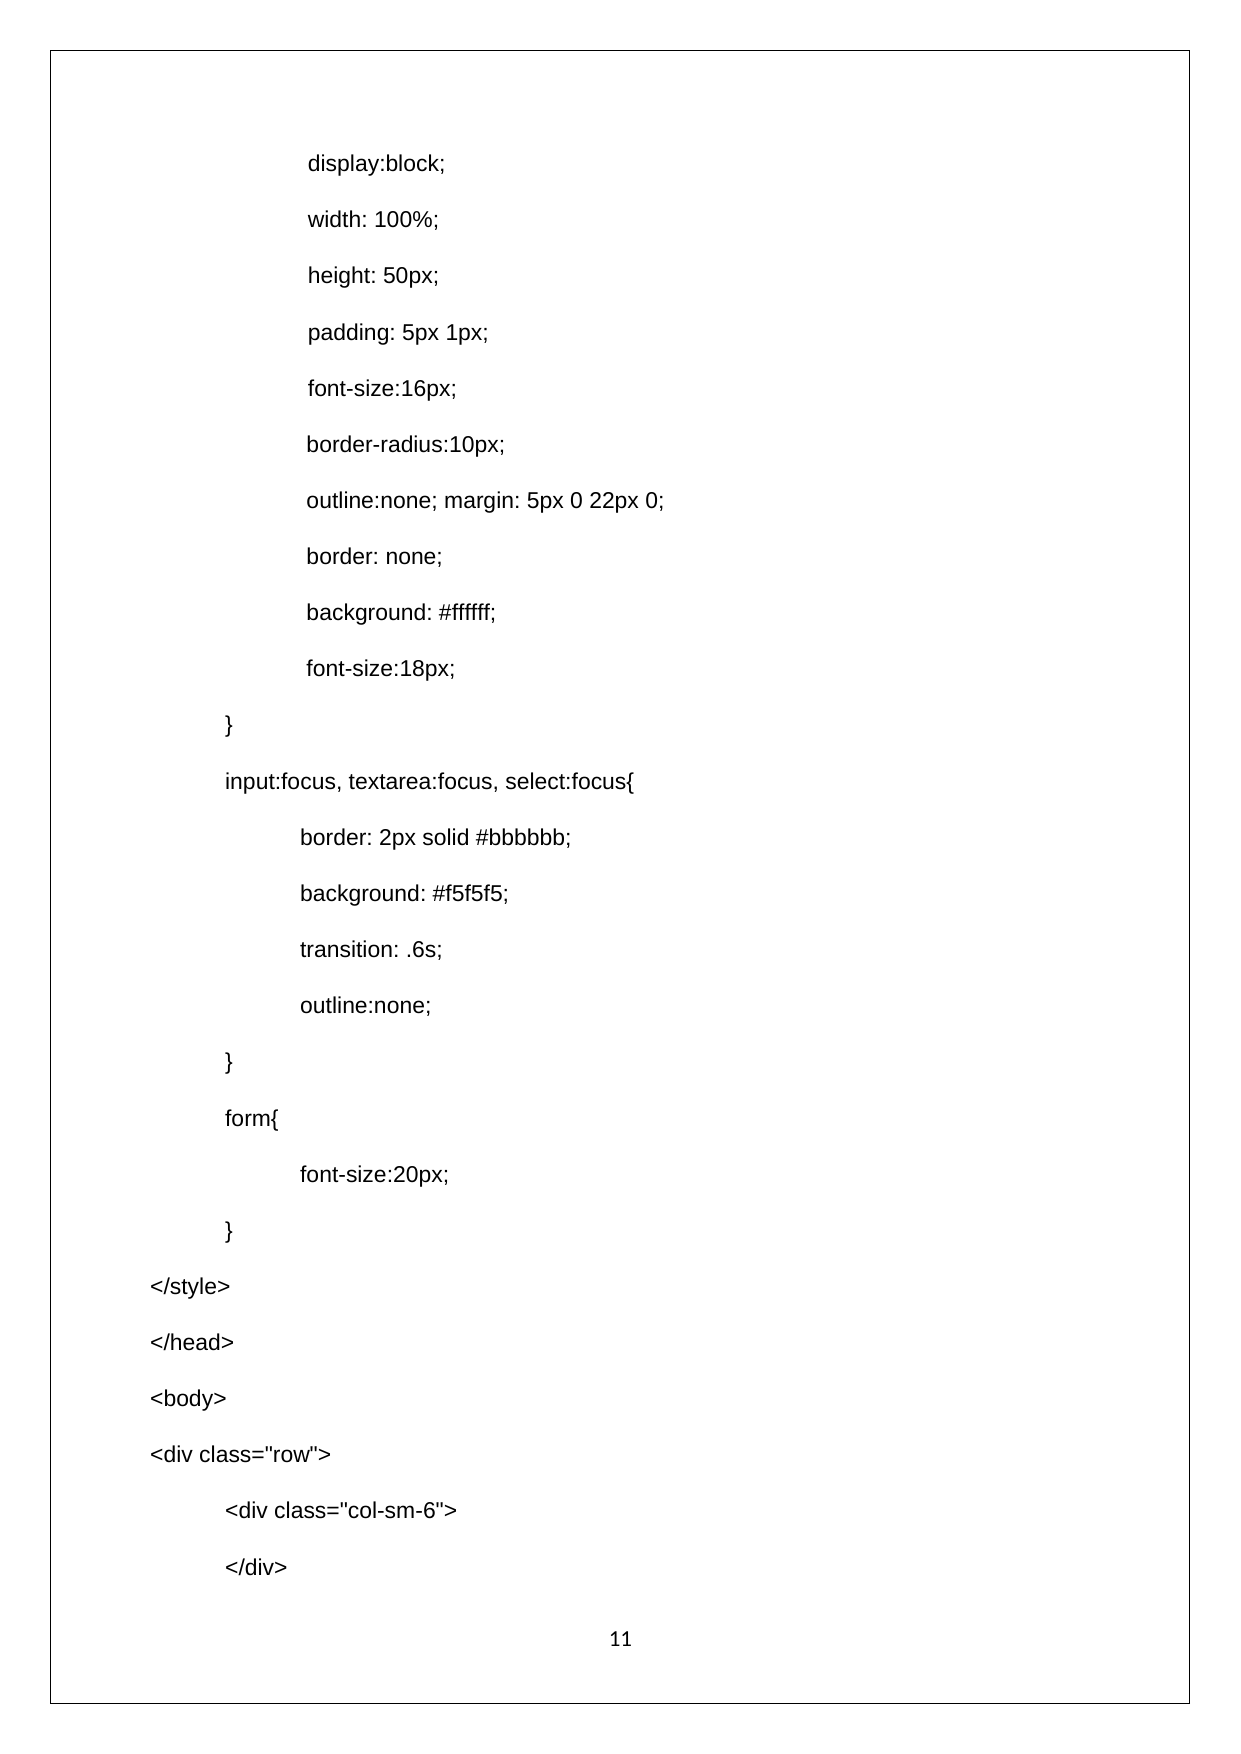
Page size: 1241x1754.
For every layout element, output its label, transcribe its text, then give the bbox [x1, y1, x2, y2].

text font-size:20px; [150, 1161, 1090, 1187]
text padding: 5px 1px; [225, 318, 1090, 345]
text } [150, 1217, 1090, 1243]
text </div> [150, 1554, 1090, 1580]
text </style> [150, 1273, 1090, 1299]
text font-size:16px; [225, 374, 1090, 401]
text border-radius:10px; [150, 431, 1090, 457]
text </head> [150, 1329, 1090, 1355]
text border: none; [150, 543, 1090, 569]
text outline:none; margin: 5px 0 22px 0; [150, 487, 1090, 513]
text outline:none; [150, 992, 1090, 1018]
text } [150, 711, 1090, 738]
text font-size:18px; [150, 655, 1090, 682]
text display:block; [150, 150, 1090, 176]
text background: #f5f5f5; [150, 880, 1090, 906]
text <div class="row"> [150, 1441, 1090, 1468]
text background: #ffffff; [150, 599, 1090, 626]
text height: 50px; [225, 262, 1090, 289]
text width: 100%; [225, 206, 1090, 232]
text <body> [150, 1385, 1090, 1412]
text } [150, 1048, 1090, 1075]
text form{ [150, 1104, 1090, 1131]
text transition: .6s; [150, 936, 1090, 962]
text border: 2px solid #bbbbbb; [150, 824, 1090, 850]
text <div class="col-sm-6"> [150, 1497, 1090, 1524]
text input:focus, textarea:focus, select:focus{ [150, 768, 1090, 794]
